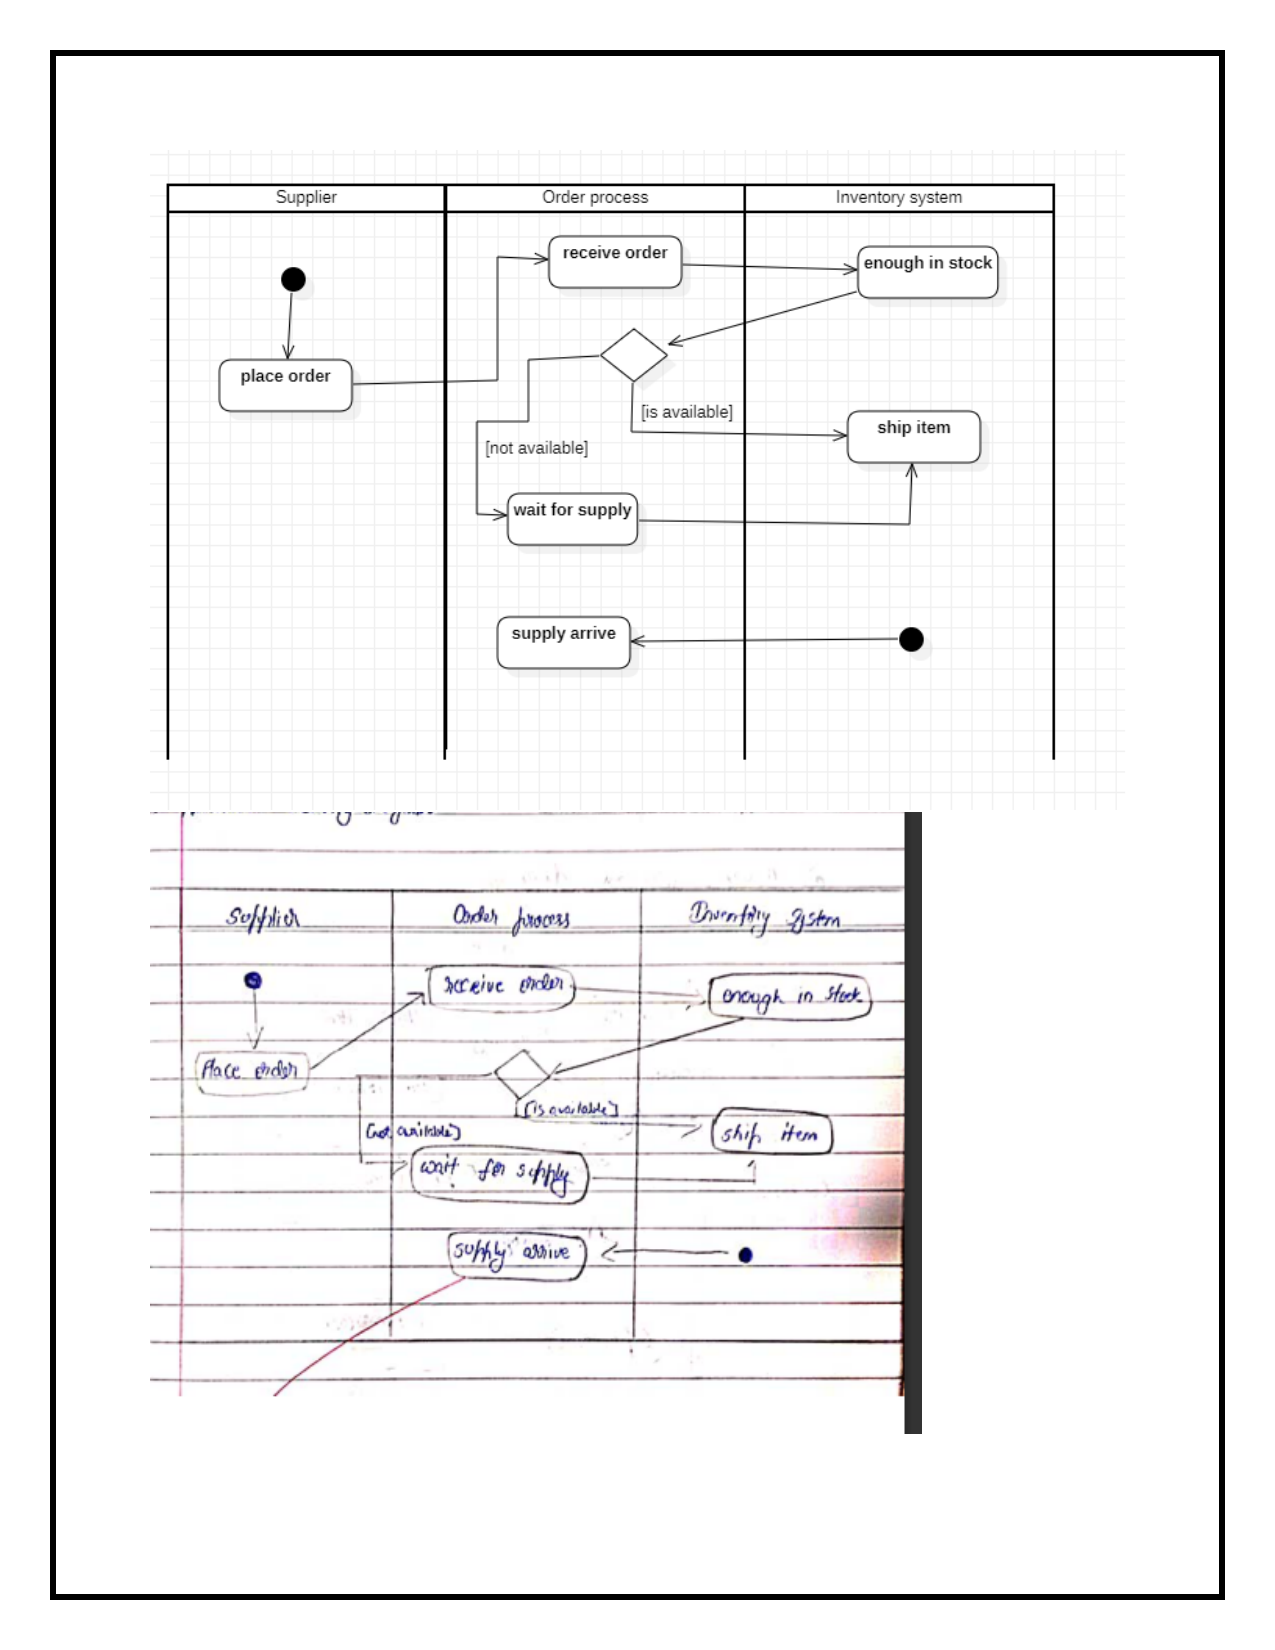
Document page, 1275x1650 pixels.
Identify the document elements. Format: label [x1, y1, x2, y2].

picture [150, 150, 1125, 810]
picture [150, 812, 922, 1434]
